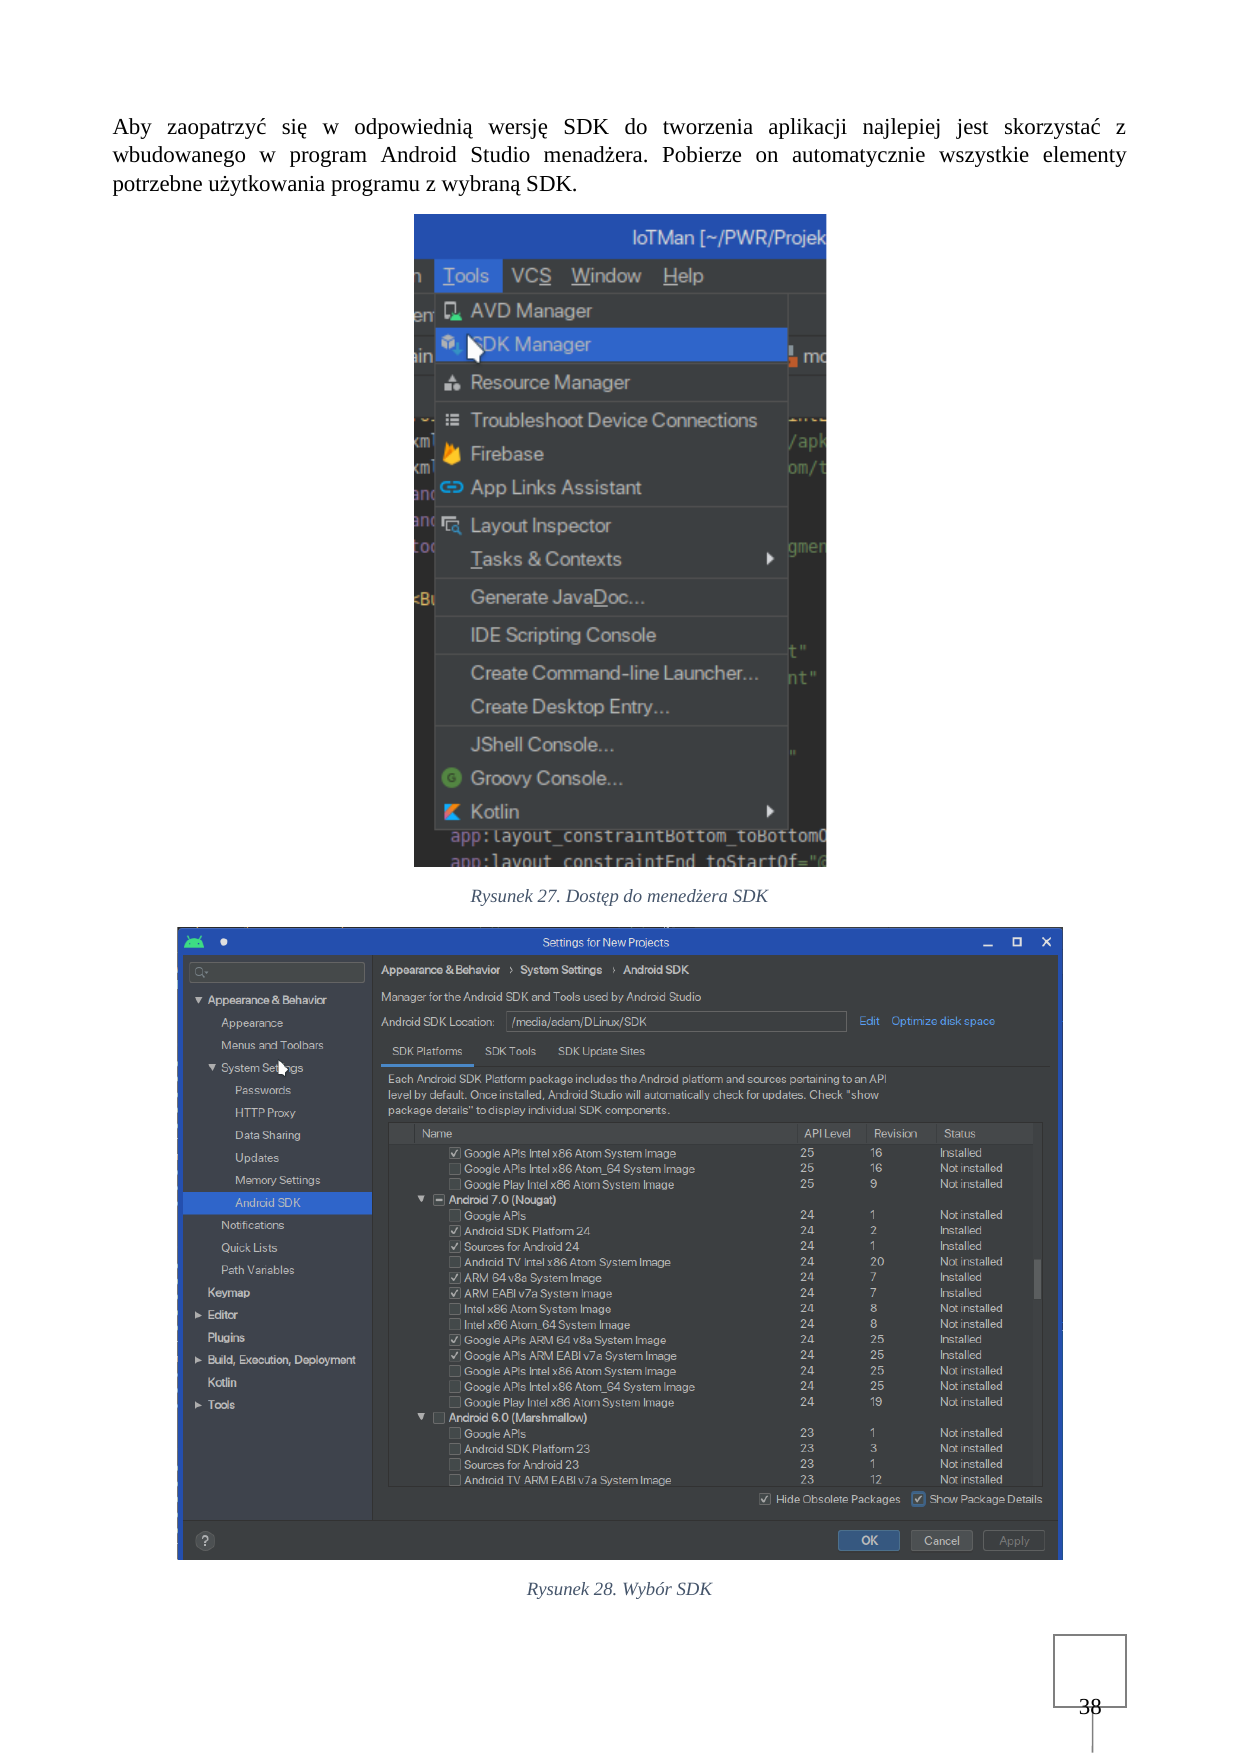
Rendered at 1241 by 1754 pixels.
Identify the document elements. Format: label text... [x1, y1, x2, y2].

text Aby zaopatrzyć się w odpowiednią wersję SDK do tworzenia aplikacji najlepiej jest skorzystać z wbudowanego w program Android Studio menadżera. Pobierze on automatycznie wszystkie elementy potrzebne użytkowania programu z wybraną SDK. [112, 113, 1128, 196]
picture [177, 927, 1063, 1560]
picture [414, 214, 827, 867]
